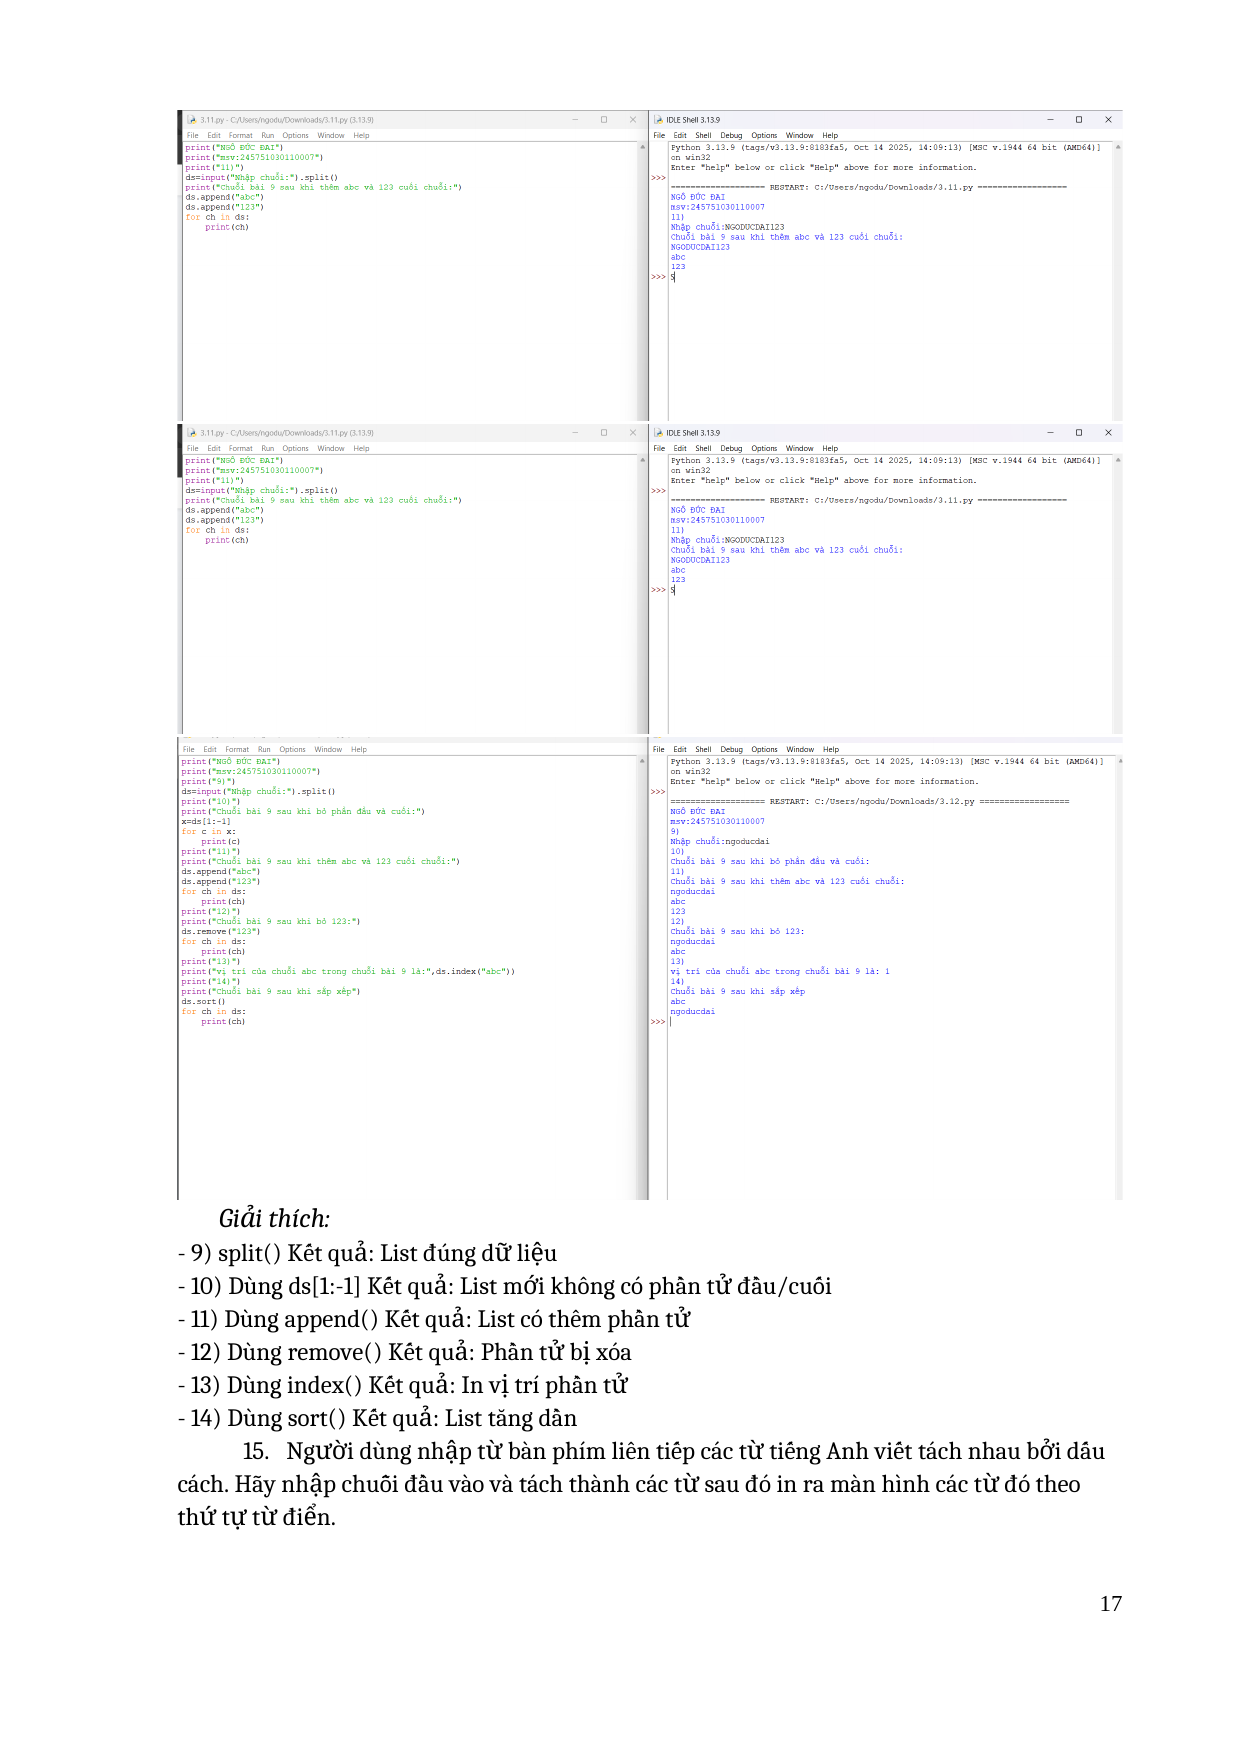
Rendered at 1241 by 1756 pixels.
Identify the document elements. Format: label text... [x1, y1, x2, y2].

text - 12) Dùng remove() Kết quả: Phần tử bị xóa [177, 1338, 1122, 1367]
text - 11) Dùng append() Kết quả: List có thêm phần tử [177, 1305, 1122, 1334]
picture [177, 737, 1123, 1200]
text 15. Người dùng nhập từ bàn phím liên tiếp các từ tiếng Anh viết tách nhau bởi dấu cách. Hãy nhập chuỗi đầu vào và tách thành các từ sau đó in ra màn hình các từ đó theo thứ tự từ điển. [177, 1437, 1122, 1532]
picture [177, 110, 1123, 421]
text - 9) split() Kết quả: List đúng dữ liệu [177, 1239, 1122, 1268]
picture [177, 424, 1123, 734]
text - 14) Dùng sort() Kết quả: List tăng dần [177, 1404, 1122, 1433]
text - 10) Dùng ds[1:-1] Kết quả: List mới không có phần tử đầu/cuối [177, 1272, 1122, 1301]
text Giải thích: [177, 1203, 1122, 1234]
text - 13) Dùng index() Kết quả: In vị trí phần tử [177, 1371, 1122, 1400]
